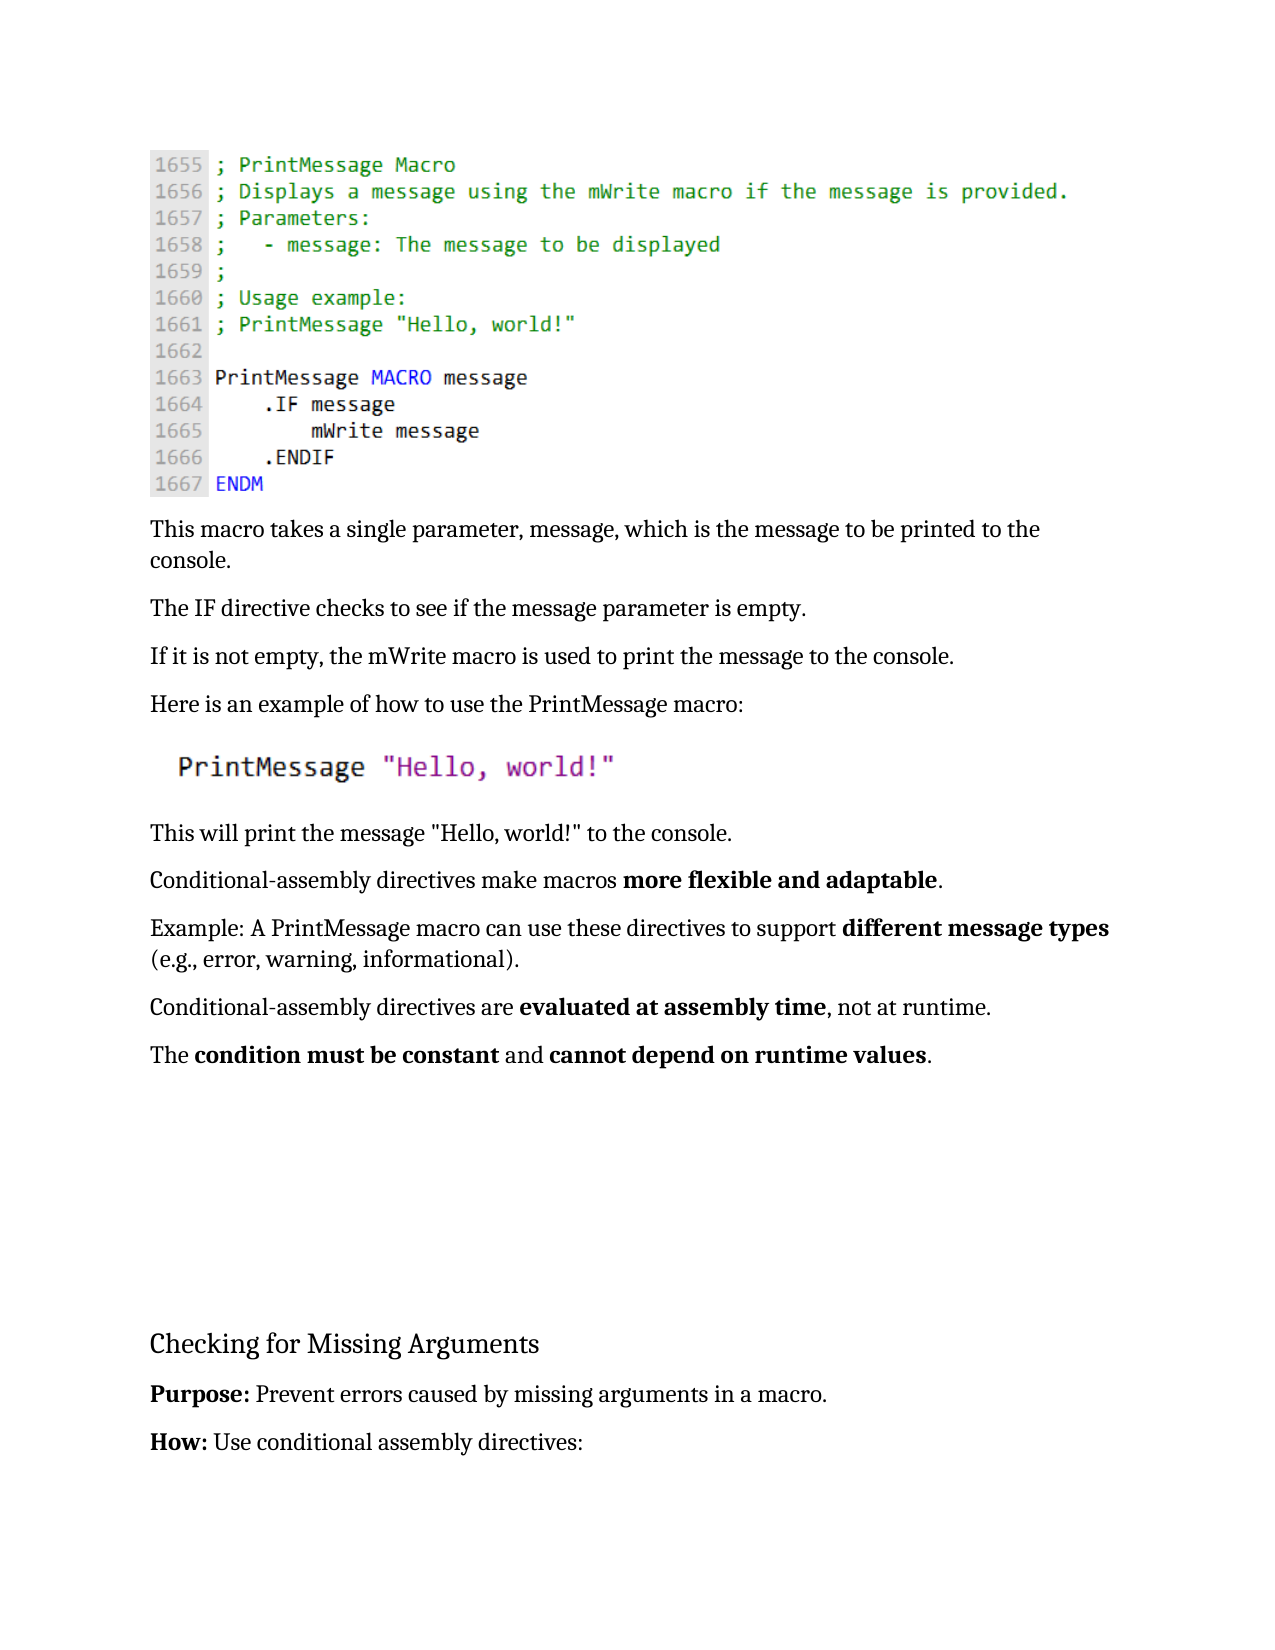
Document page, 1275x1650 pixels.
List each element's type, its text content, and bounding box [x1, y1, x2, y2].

text Purpose: Prevent errors caused by missing arguments in a macro. [150, 1380, 1125, 1408]
text This will print the message "Hello, world!" to the console. [150, 819, 1125, 847]
text If it is not empty, the mWrite macro is used to print the message to the console. [150, 642, 1125, 671]
text The IF directive checks to see if the message parameter is empty. [150, 594, 1125, 623]
text Conditional-assembly directives are evaluated at assembly time, not at runtime. [150, 993, 1125, 1022]
picture [150, 150, 1077, 497]
text Here is an example of how to use the PrintMessage macro: [150, 689, 1125, 718]
text This macro takes a single parameter, message, which is the message to be printed to the console. [150, 515, 1125, 575]
text Checking for Missing Arguments [150, 1327, 1125, 1360]
picture [150, 737, 635, 800]
text Conditional-assembly directives make macros more flexible and adaptable. [150, 866, 1125, 895]
text The condition must be constant and cannot depend on runtime values. [150, 1041, 1125, 1069]
text Example: A PrintMessage macro can use these directives to support different message types (e.g., error, warning, informational). [150, 914, 1125, 974]
text How: Use conditional assembly directives: [150, 1427, 1125, 1456]
